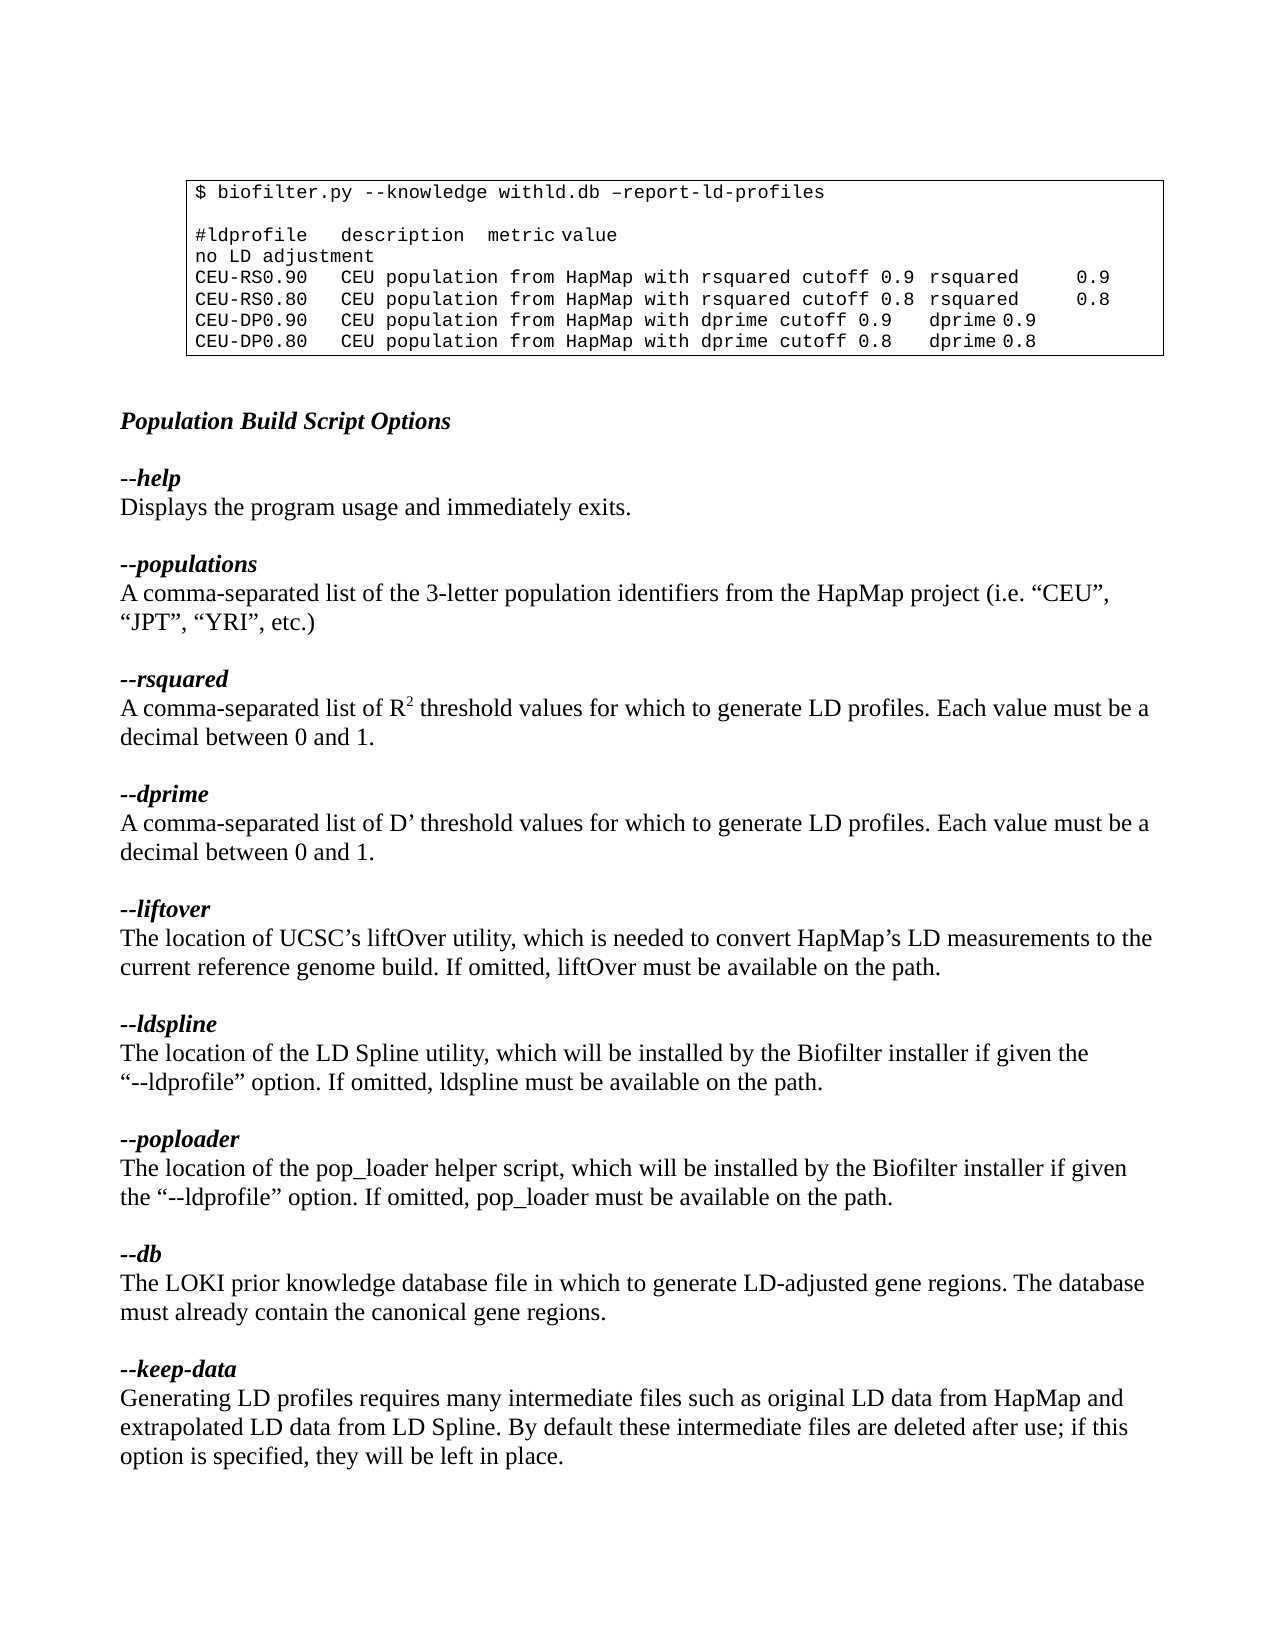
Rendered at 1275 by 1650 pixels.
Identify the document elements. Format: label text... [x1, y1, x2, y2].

text The location of the LD Spline utility, which will be installed by the Biofilter installer if given the “--ldprofile” option. If omitted, ldspline must be available on the path. [120, 1038, 1155, 1096]
text A comma-separated list of D’ threshold values for which to generate LD profiles. Each value must be a decimal between 0 and 1. [120, 808, 1155, 866]
list #ldprofile description metric value [187, 222, 1163, 244]
text --ldspline [120, 1009, 1155, 1038]
text A comma-separated list of R2 threshold values for which to generate LD profiles. Each value must be a decimal between 0 and 1. [120, 693, 1155, 751]
text --keep-data [120, 1354, 1155, 1383]
list no LD adjustment [187, 244, 1163, 265]
text Generating LD profiles requires many intermediate files such as original LD data from HapMap and extrapolated LD data from LD Spline. By default these intermediate files are deleted after use; if this option is specified, they will be left in place. [120, 1383, 1155, 1469]
text --db [120, 1239, 1155, 1268]
text --liftover [120, 894, 1155, 923]
list CEU-RS0.90 CEU population from HapMap with rsquared cutoff 0.9 rsquared 0.9 [187, 265, 1163, 286]
text --help [120, 463, 1155, 492]
text Displays the program usage and immediately exits. [120, 492, 1155, 521]
text --dprime [120, 779, 1155, 808]
list $ biofilter.py --knowledge withld.db –report-ld-profiles [187, 181, 1163, 204]
text The LOKI prior knowledge database file in which to generate LD-adjusted gene regions. The database must already contain the canonical gene regions. [120, 1268, 1155, 1326]
text --populations [120, 549, 1155, 578]
text A comma-separated list of the 3-letter population identifiers from the HapMap project (i.e. “CEU”, “JPT”, “YRI”, etc.) [120, 578, 1155, 636]
list CEU-DP0.90 CEU population from HapMap with dprime cutoff 0.9 dprime 0.9 [187, 307, 1163, 329]
list CEU-RS0.80 CEU population from HapMap with rsquared cutoff 0.8 rsquared 0.8 [187, 286, 1163, 307]
text The location of the pop_loader helper script, which will be installed by the Biofilter installer if given the “--ldprofile” option. If omitted, pop_loader must be available on the path. [120, 1153, 1155, 1211]
text The location of UCSC’s liftOver utility, which is needed to convert HapMap’s LD measurements to the current reference genome build. If omitted, liftOver must be available on the path. [120, 923, 1155, 981]
text --poploader [120, 1124, 1155, 1153]
subtitle Population Build Script Options [120, 406, 1155, 434]
text --rsquared [120, 664, 1155, 693]
list CEU-DP0.80 CEU population from HapMap with dprime cutoff 0.8 dprime 0.8 [187, 329, 1163, 355]
